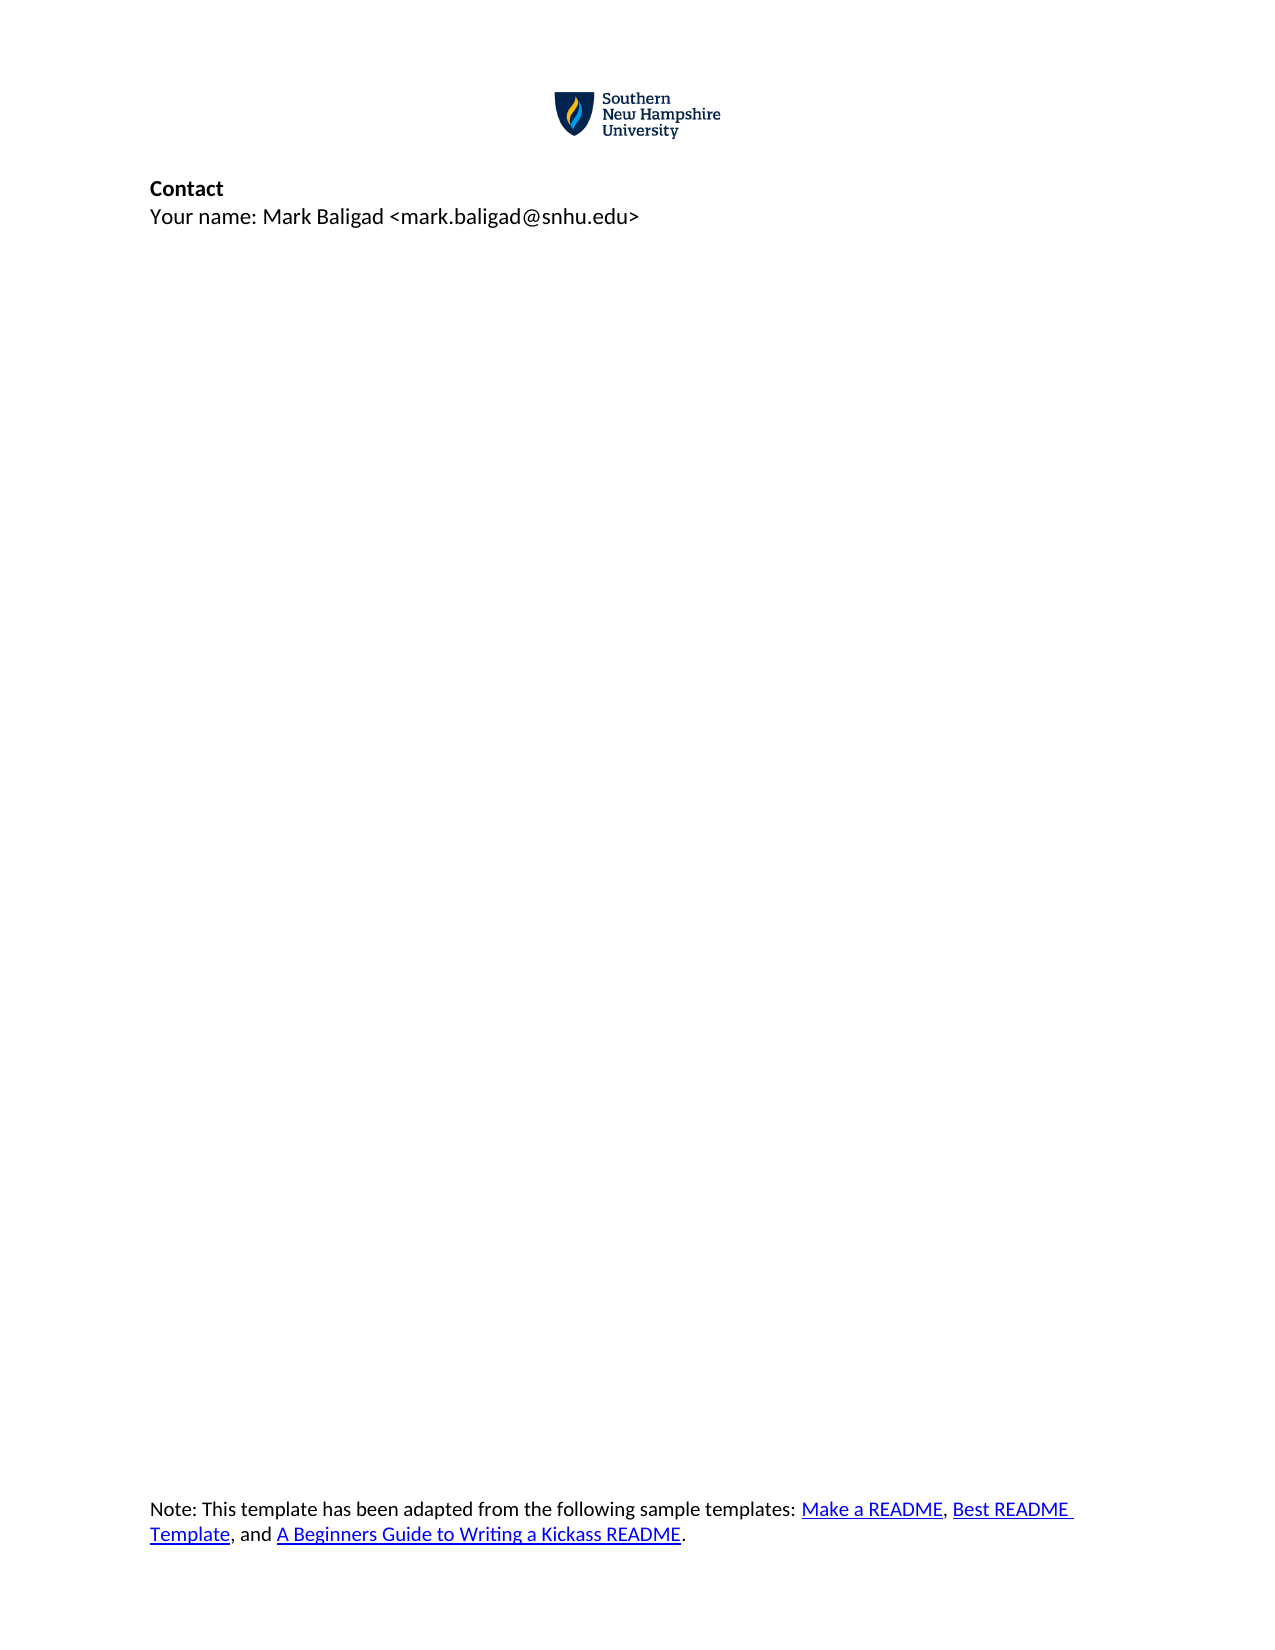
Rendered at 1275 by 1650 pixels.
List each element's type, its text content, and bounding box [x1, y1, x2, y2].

text Your name: Mark Baligad <mark.baligad@snhu.edu> [150, 202, 1125, 230]
picture [546, 75, 729, 154]
subtitle Contact [150, 174, 1125, 202]
